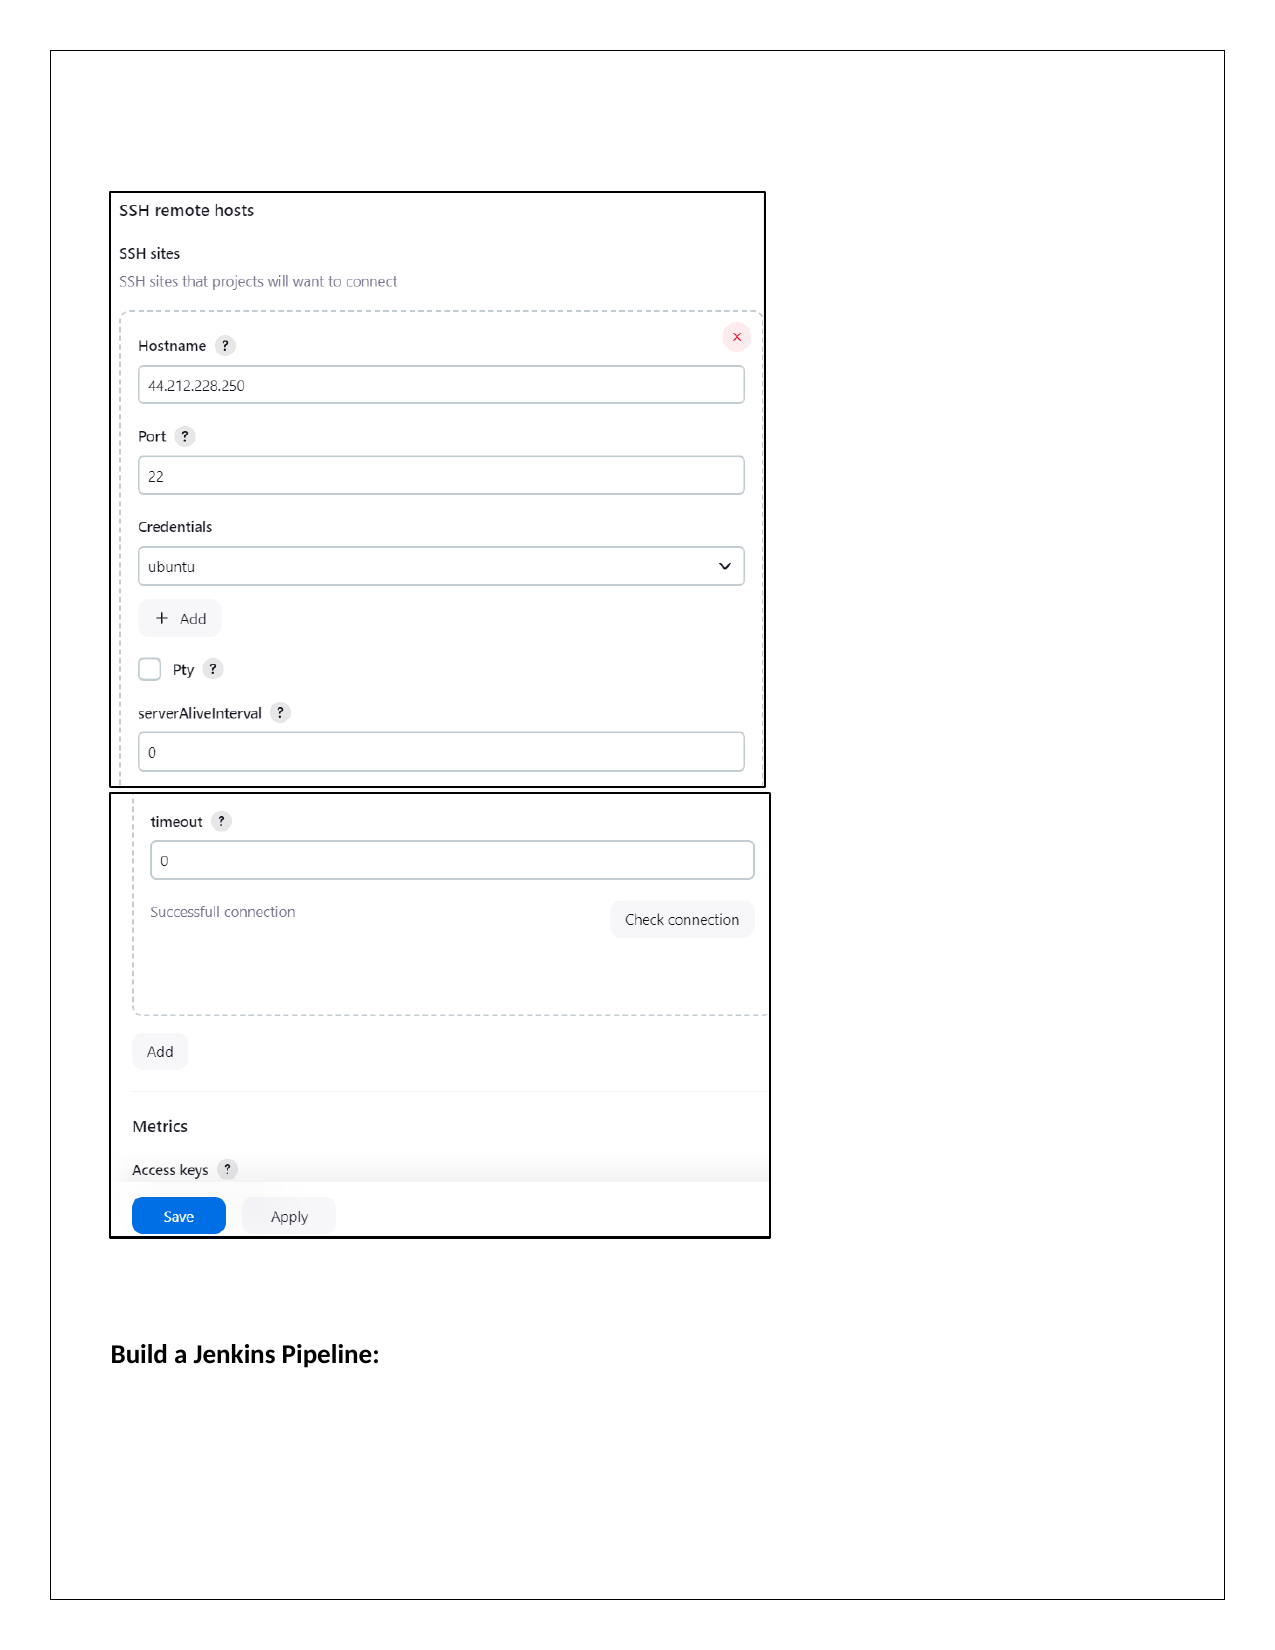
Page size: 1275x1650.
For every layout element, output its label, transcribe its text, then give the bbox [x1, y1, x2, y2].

picture [114, 794, 769, 1236]
picture [119, 193, 764, 786]
text Build a Jenkins Pipeline: [110, 1337, 1198, 1370]
